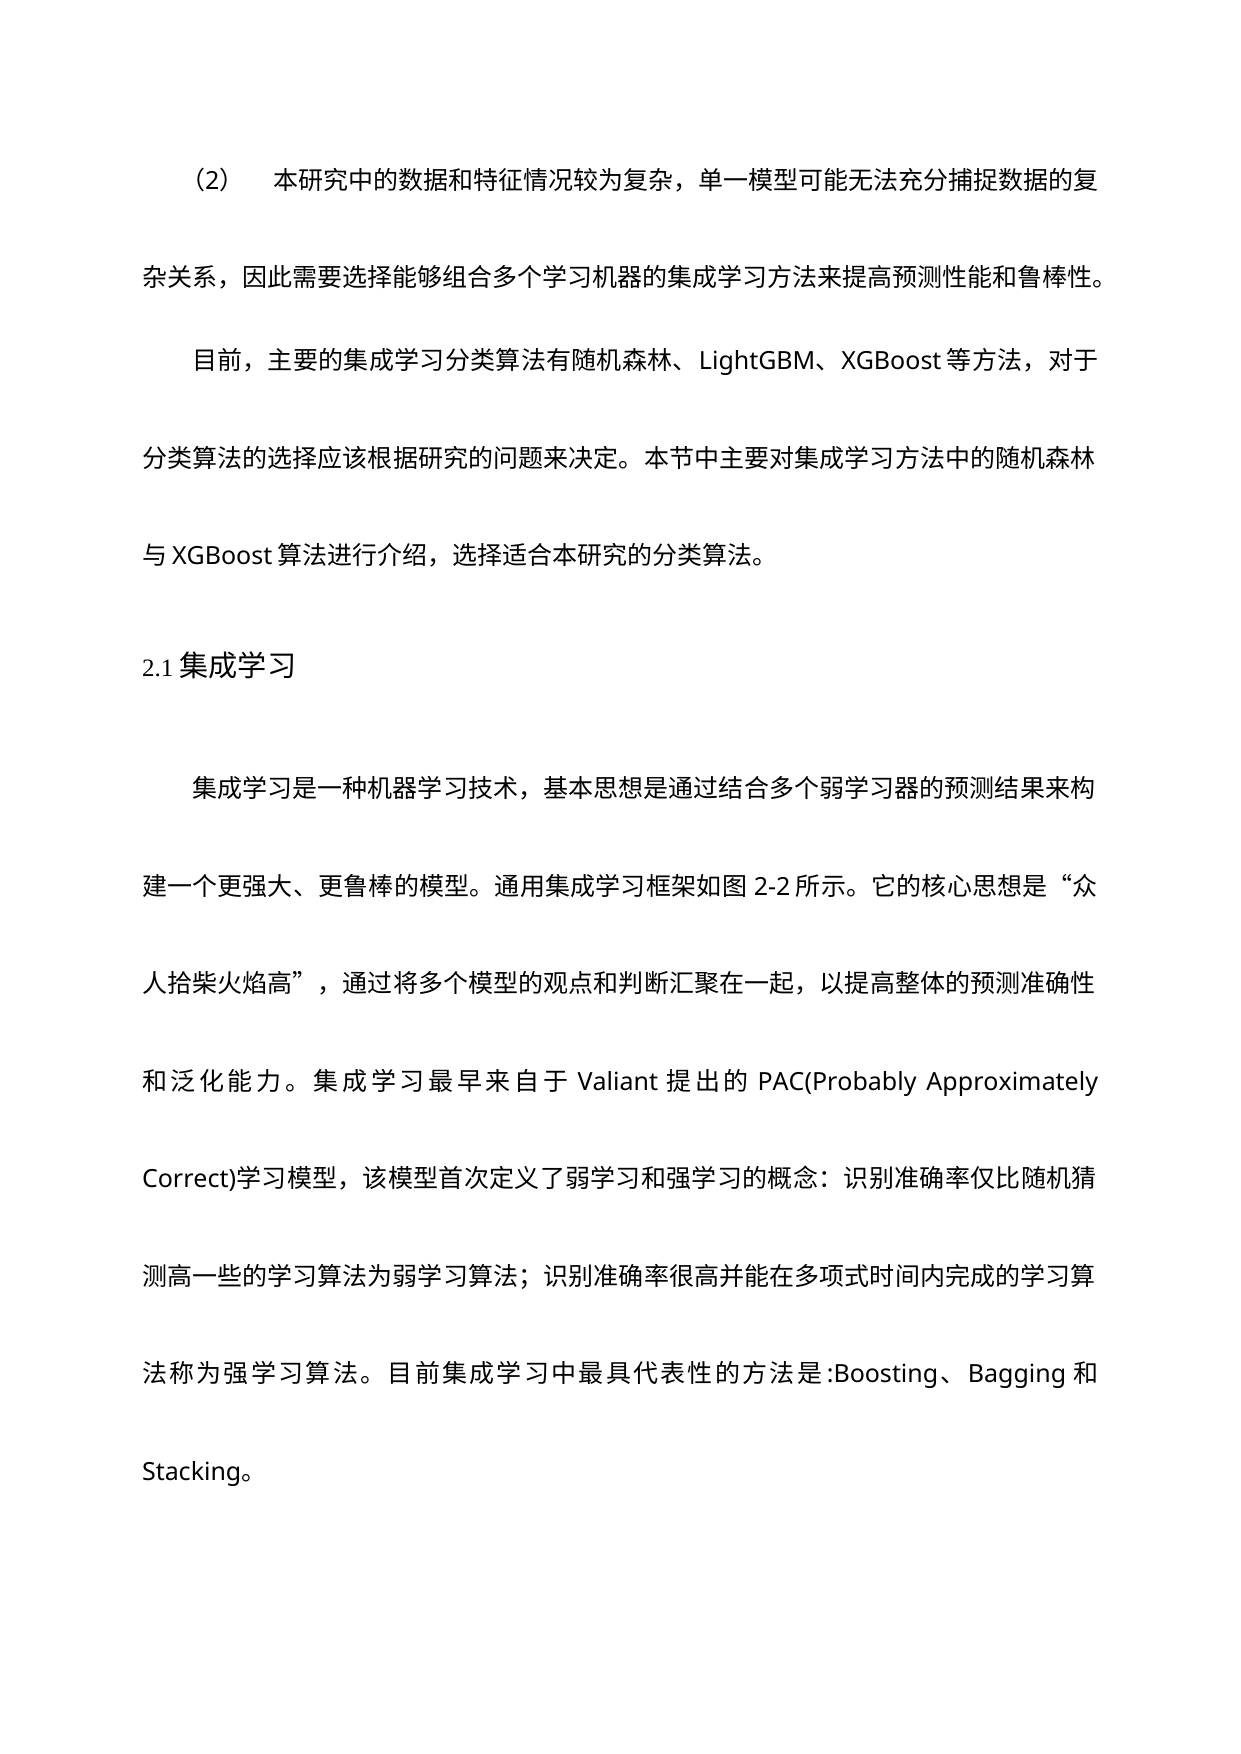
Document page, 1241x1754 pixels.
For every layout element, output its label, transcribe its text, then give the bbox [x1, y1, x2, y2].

subtitle 集成学习 [142, 632, 1098, 697]
text 目前，主要的集成学习分类算法有随机森林、LightGBM、XGBoost等方法，对于分类算法的选择应该根据研究的问题来决定。本节中主要对集成学习方法中的随机森林与XGBoost算法进行介绍，选择适合本研究的分类算法。 [142, 326, 1098, 586]
list 本研究中的数据和特征情况较为复杂，单一模型可能无法充分捕捉数据的复杂关系，因此需要选择能够组合多个学习机器的集成学习方法来提高预测性能和鲁棒性。 [142, 146, 1098, 308]
